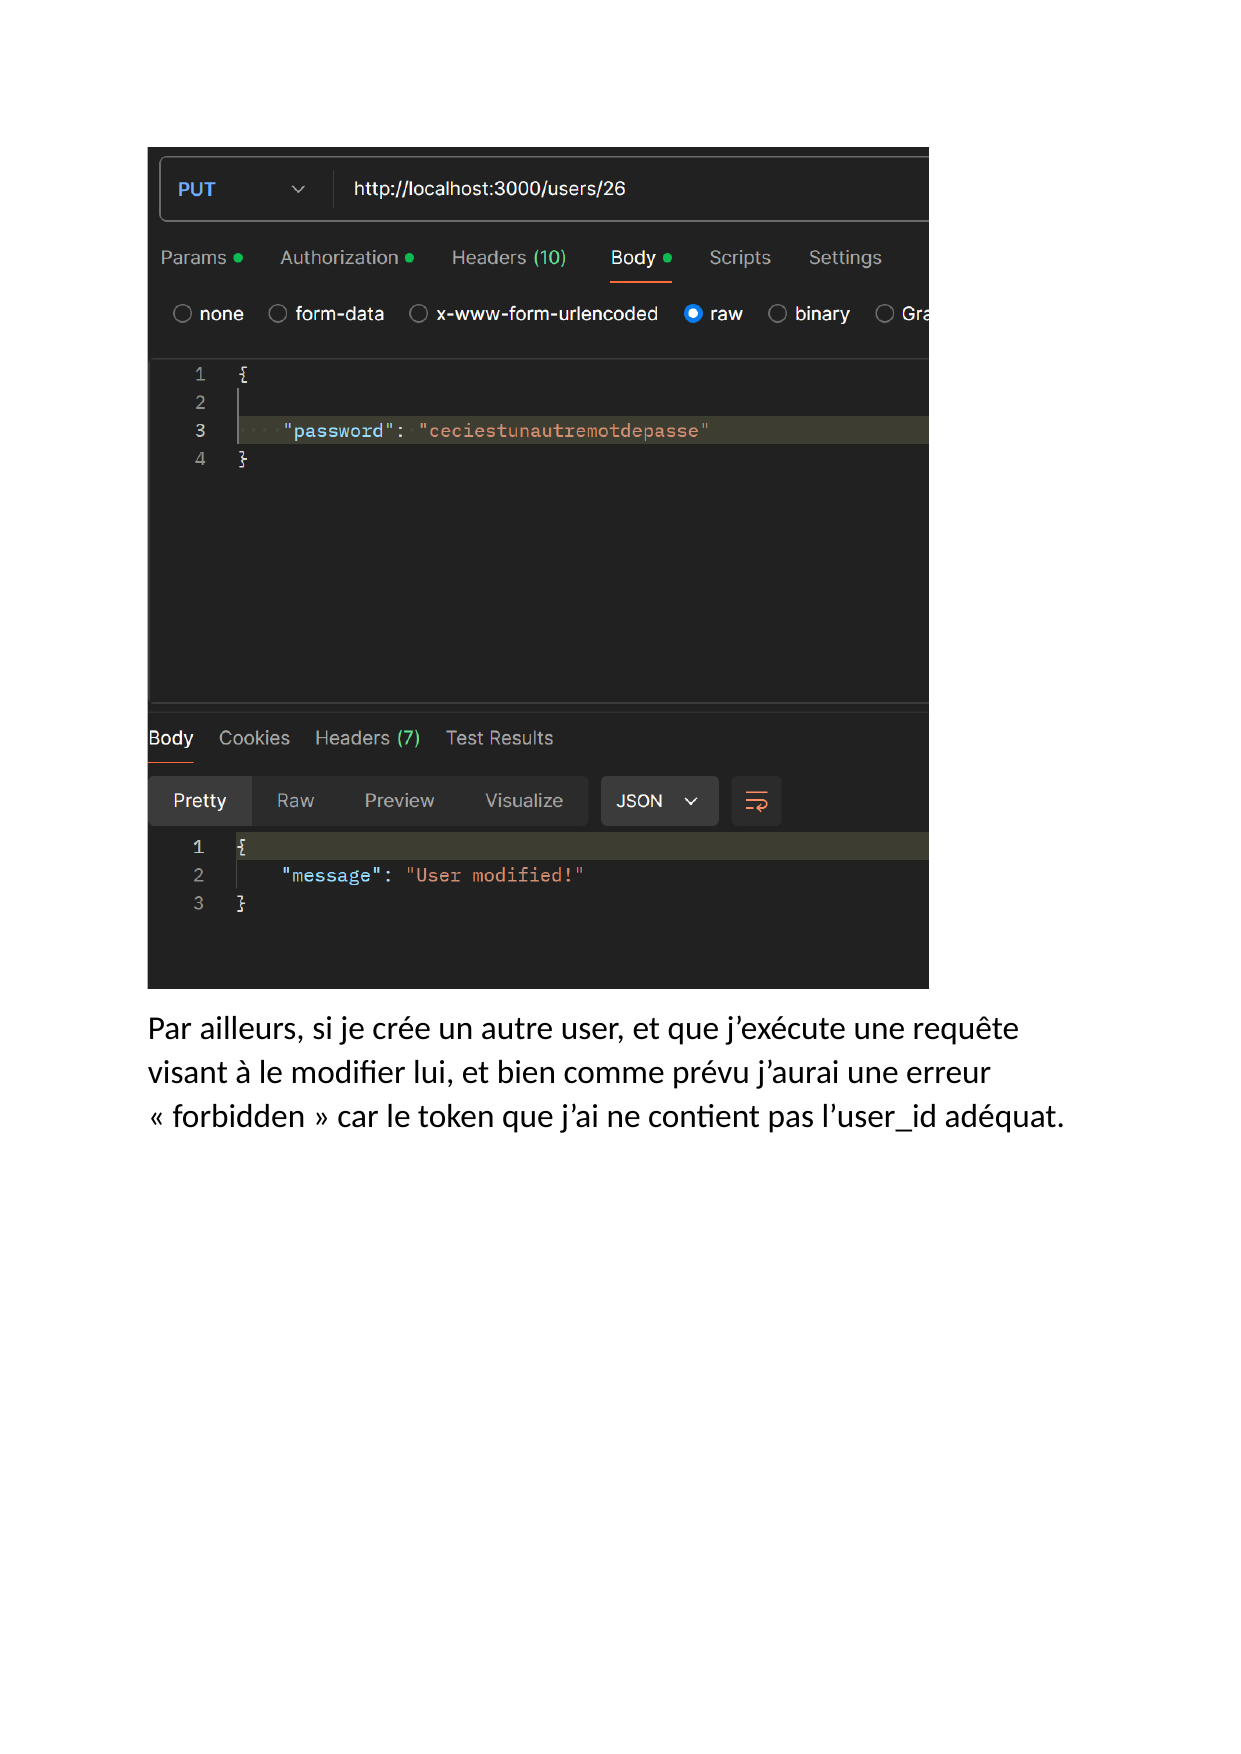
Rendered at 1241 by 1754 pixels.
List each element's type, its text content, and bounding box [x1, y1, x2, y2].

picture [147, 147, 929, 989]
text Par ailleurs, si je crée un autre user, et que j’exécute une requête visant à le modifier lui, et bien comme prévu j’aurai une erreur « forbidden » car le token que j’ai ne contient pas l’user_id adéquat. [148, 1007, 1093, 1136]
